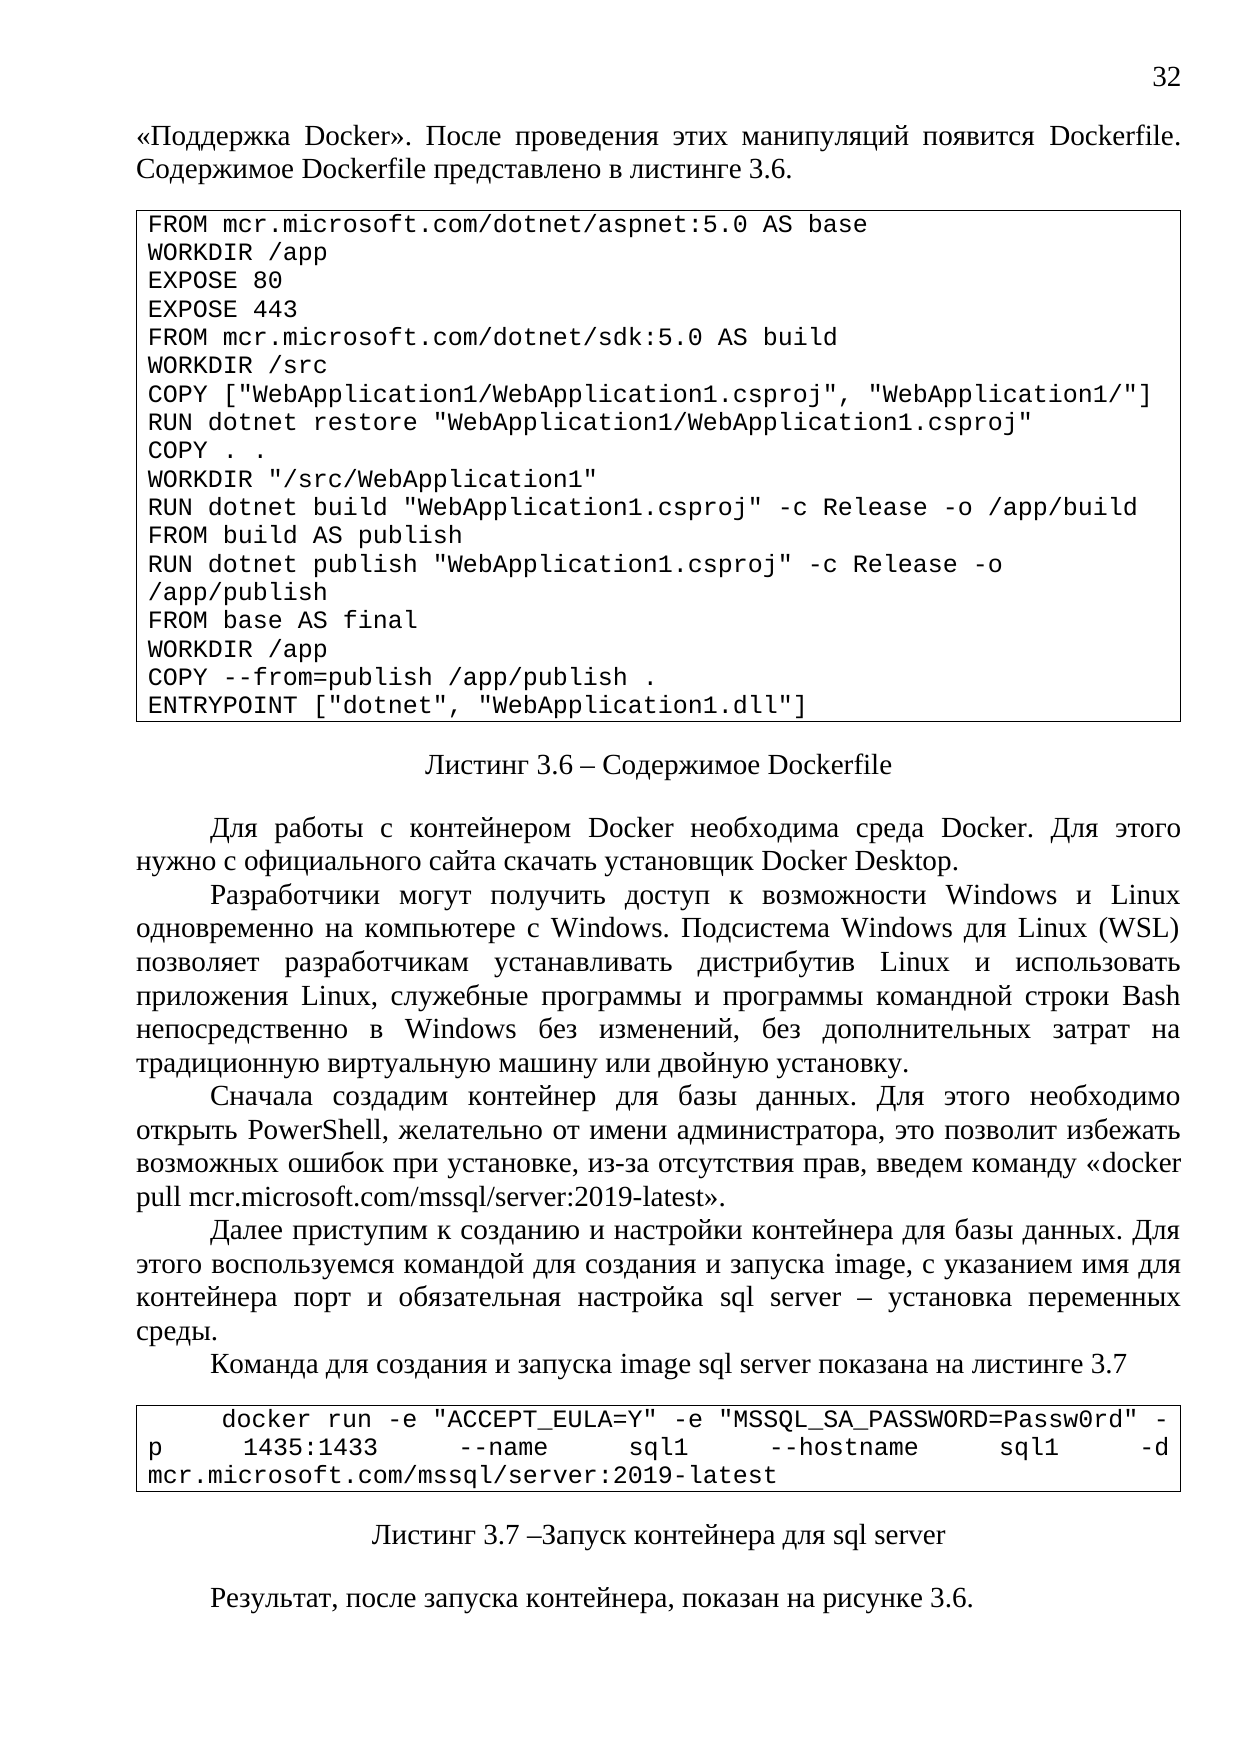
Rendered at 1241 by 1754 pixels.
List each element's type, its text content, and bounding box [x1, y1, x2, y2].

text Для работы с контейнером Docker необходима среда Docker. Для этого нужно с официального сайта скачать установщик Docker Desktop. [136, 810, 1181, 877]
text Листинг 3.7 –Запуск контейнера для sql server [136, 1517, 1181, 1551]
text Разработчики могут получить доступ к возможности Windows и Linux одновременно на компьютере с Windows. Подсистема Windows для Linux (WSL) позволяет разработчикам устанавливать дистрибутив Linux и использовать приложения Linux, служебные программы и программы командной строки Bash непосредственно в Windows без изменений, без дополнительных затрат на традиционную виртуальную машину или двойную установку. [136, 877, 1181, 1078]
text Команда для создания и запуска image sql server показана на листинге 3.7 [136, 1347, 1181, 1380]
text Далее приступим к созданию и настройки контейнера для базы данных. Для этого воспользуемся командой для создания и запуска image, с указанием имя для контейнера порт и обязательная настройка sql server – установка переменных среды. [136, 1212, 1181, 1347]
table_header docker run -e "ACCEPT_EULA=Y" -e "MSSQL_SA_PASSWORD=Passw0rd" -p 1435:1433 --name sql1 --hostname sql1 -d mcr.microsoft.com/mssql/server:2019-latest [137, 1406, 1180, 1491]
table_header FROM mcr.microsoft.com/dotnet/aspnet:5.0 AS base WORKDIR /app EXPOSE 80 EXPOSE 443 FROM mcr.microsoft.com/dotnet/sdk:5.0 AS build WORKDIR /src COPY ["WebApplication1/WebApplication1.csproj", "WebApplication1/"] RUN dotnet restore "WebApplication1/WebApplication1.csproj" COPY . . WORKDIR "/src/WebApplication1" RUN dotnet build "WebApplication1.csproj" -c Release -o /app/build FROM build AS publish RUN dotnet publish "WebApplication1.csproj" -c Release -o /app/publish FROM base AS final WORKDIR /app COPY --from=publish /app/publish . ENTRYPOINT ["dotnet", "WebApplication1.dll"] [137, 211, 1180, 721]
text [136, 118, 1181, 185]
text Сначала создадим контейнер для базы данных. Для этого необходимо открыть PowerShell, желательно от имени администратора, это позволит избежать возможных ошибок при установке, из-за отсутствия прав, введем команду «docker pull mcr.microsoft.com/mssql/server:2019-latest». [136, 1078, 1181, 1212]
text Результат, после запуска контейнера, показан на рисунке 3.6. [136, 1580, 1181, 1613]
text Листинг 3.6 – Содержимое Dockerfile [136, 747, 1181, 781]
